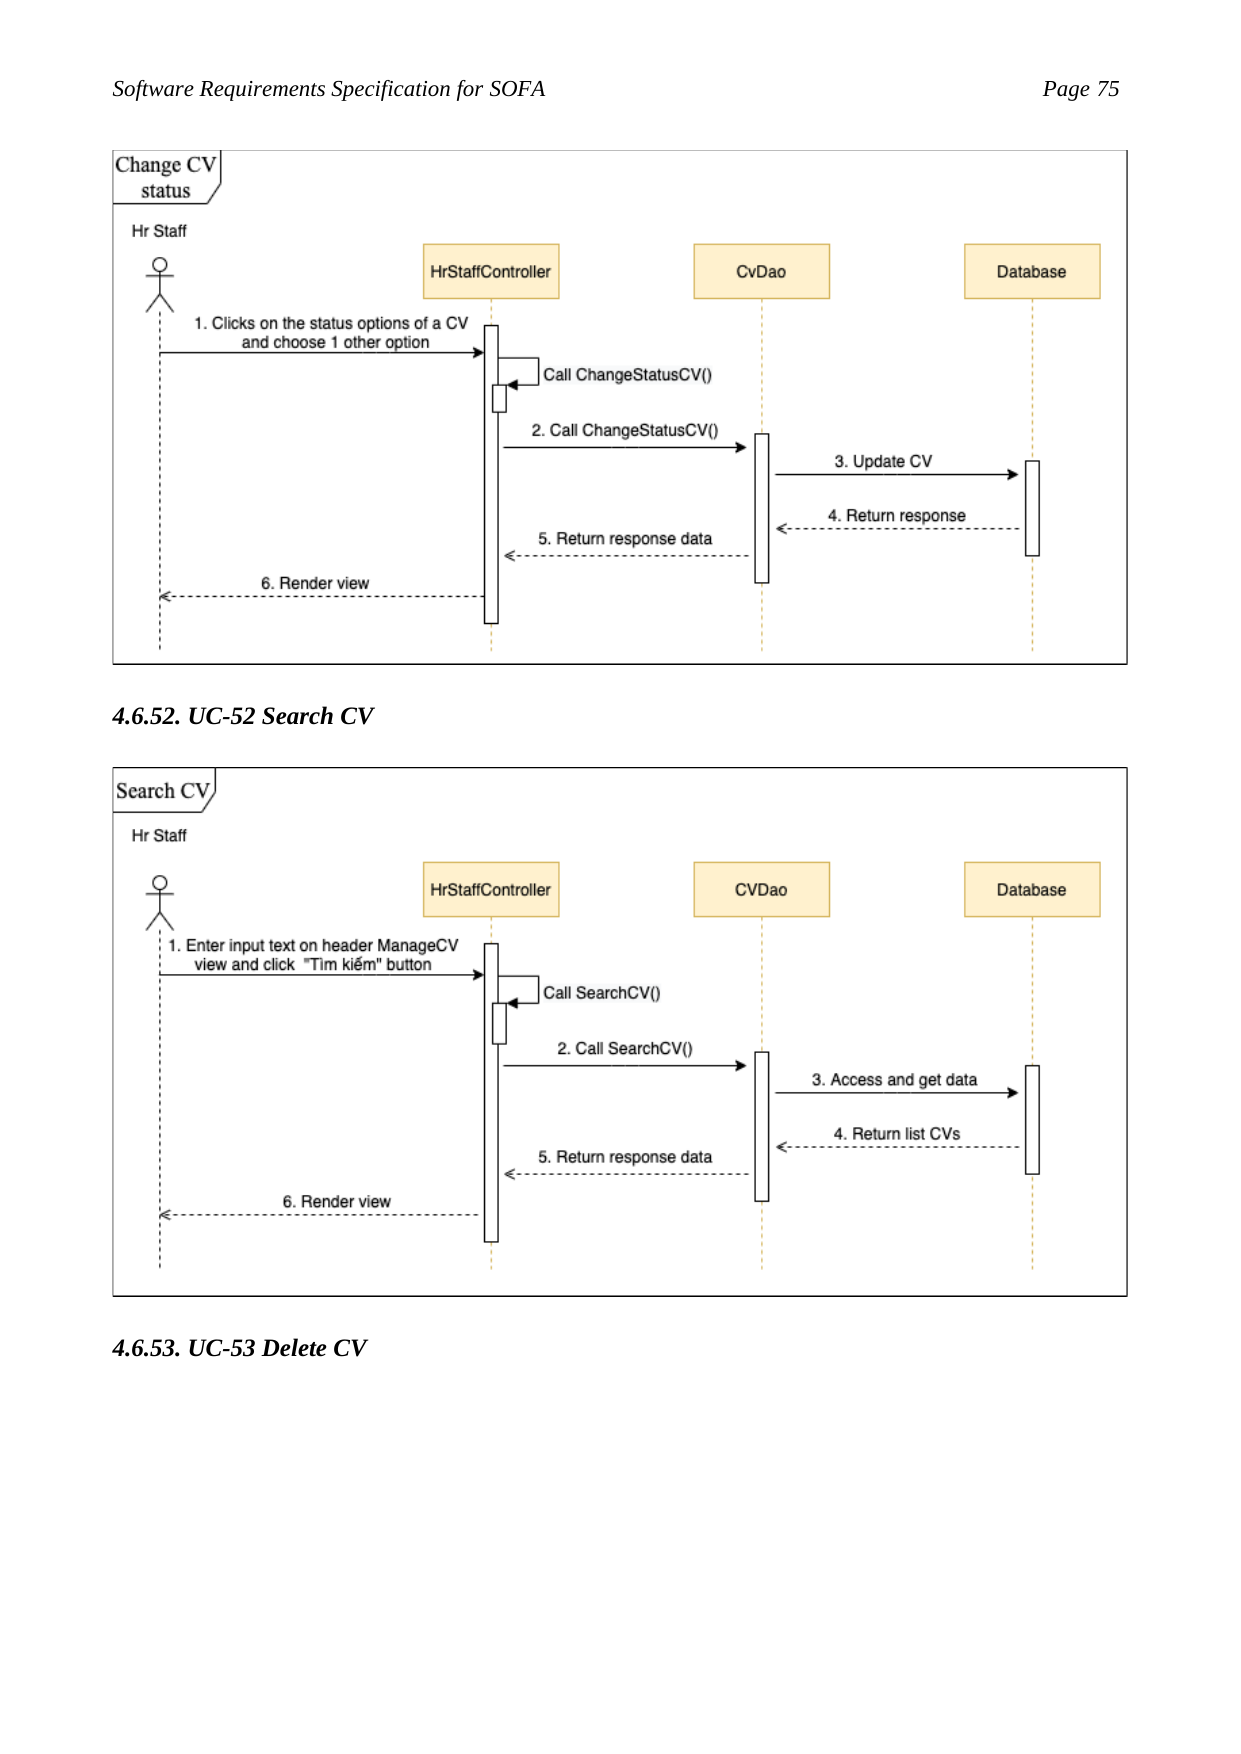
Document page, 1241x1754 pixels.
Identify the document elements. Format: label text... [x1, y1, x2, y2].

text 4.6.53. UC-53 Delete CV [112, 1333, 1128, 1362]
picture [112, 767, 1128, 1297]
text 4.6.52. UC-52 Search CV [112, 701, 1128, 730]
picture [112, 150, 1128, 665]
